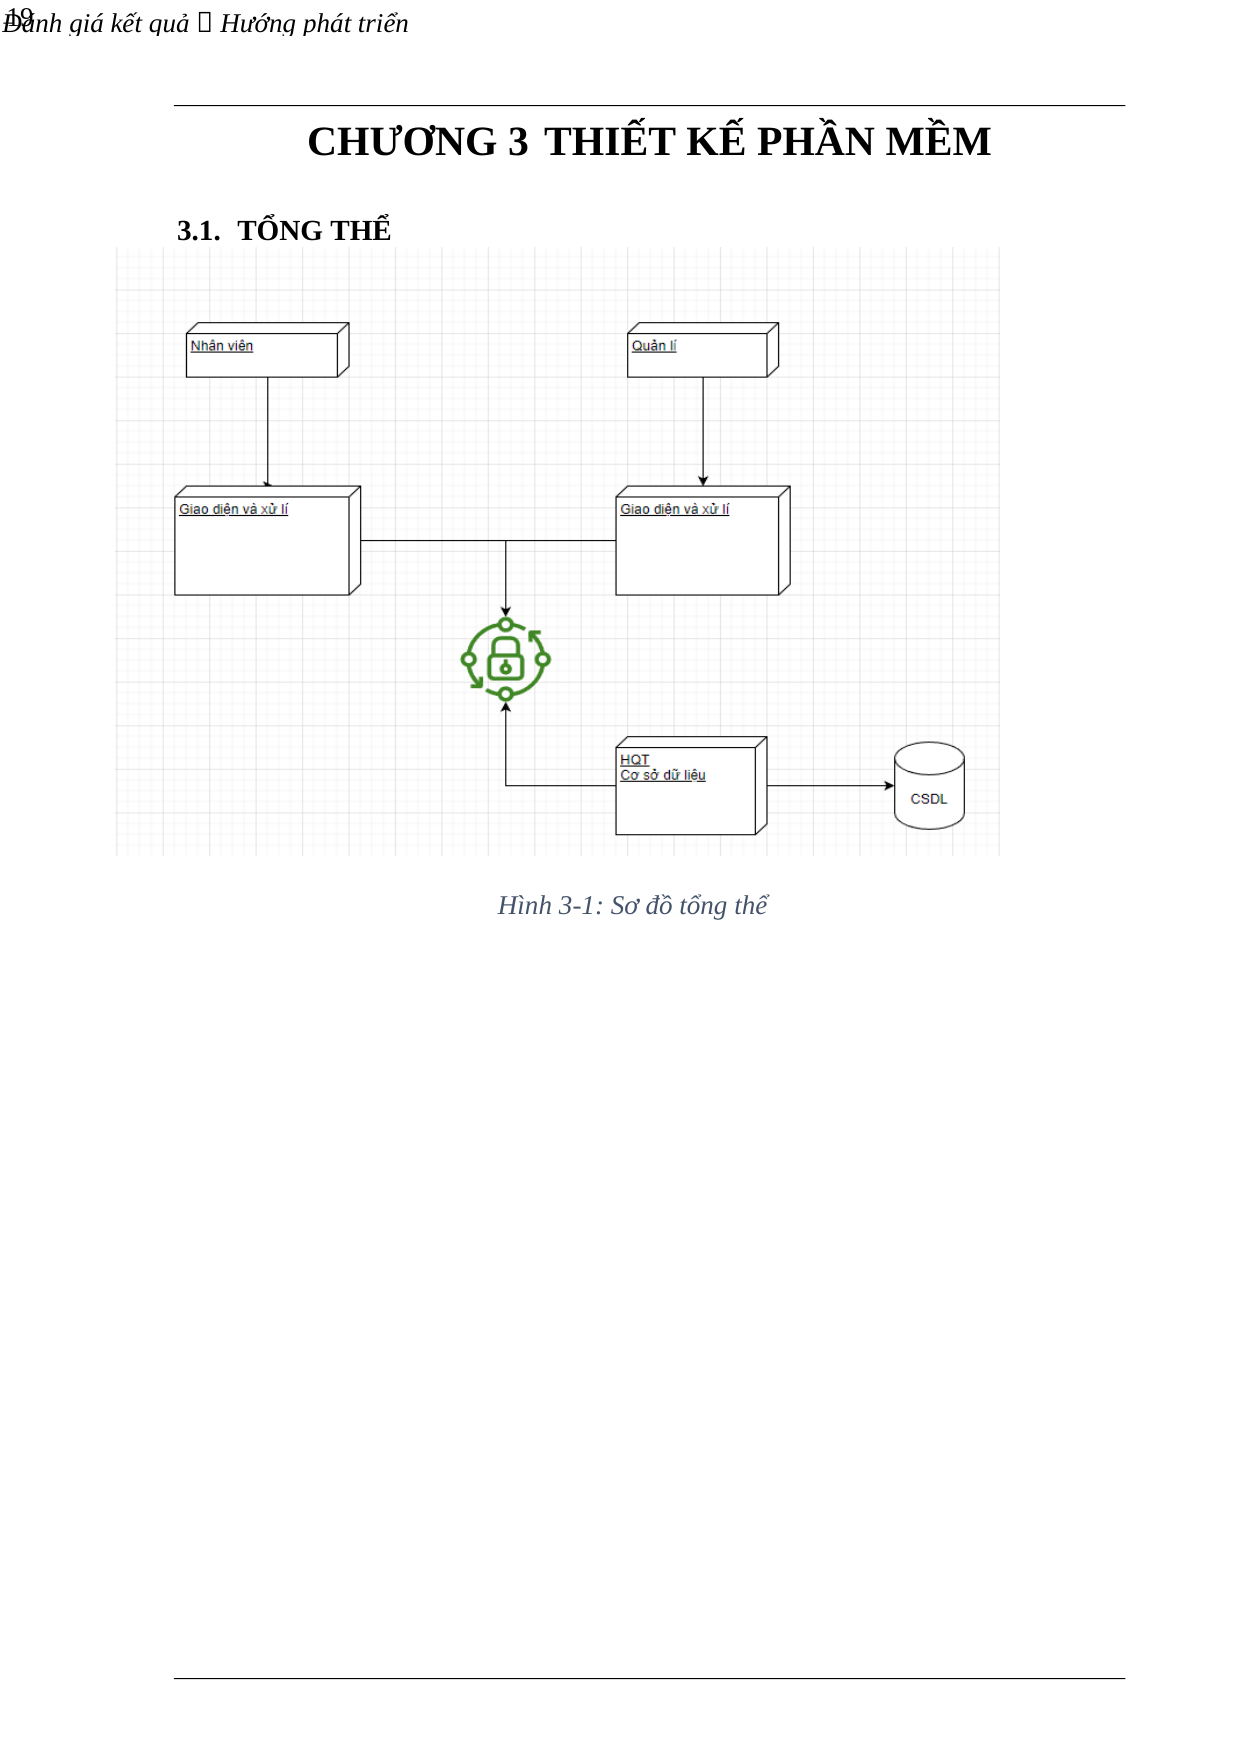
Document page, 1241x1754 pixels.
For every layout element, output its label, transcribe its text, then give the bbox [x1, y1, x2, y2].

subtitle TỔNG THỂ [177, 213, 1196, 246]
picture [114, 247, 1001, 856]
text Hình 3-1: Sơ đồ tổng thể [498, 889, 1196, 920]
subtitle CHƯƠNG 3 THIẾT KẾ PHẦN MỀM [175, 116, 1124, 164]
